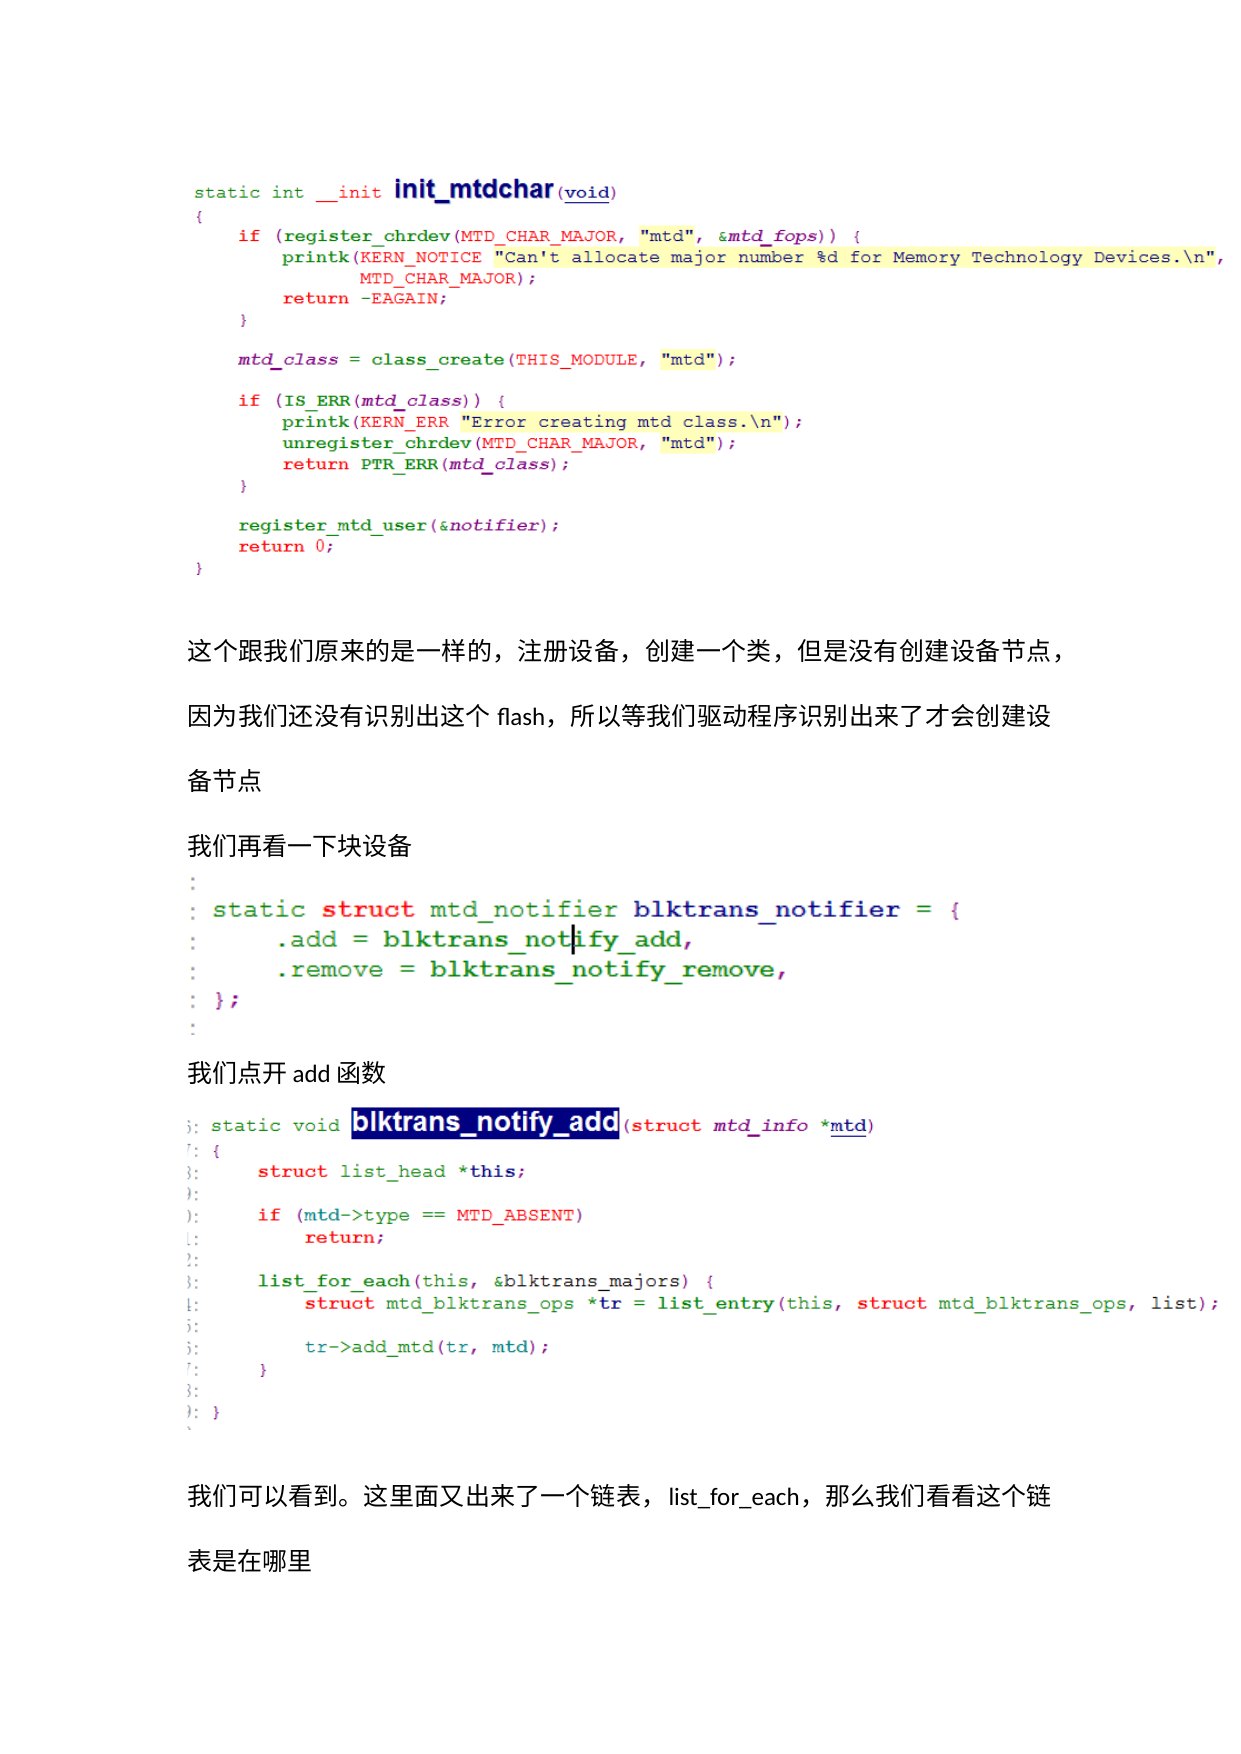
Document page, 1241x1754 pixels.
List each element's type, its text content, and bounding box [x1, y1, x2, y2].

picture [187, 162, 1241, 585]
text 我们点开add函数 [187, 1039, 1053, 1104]
picture [187, 1104, 1241, 1430]
text 这个跟我们原来的是一样的，注册设备，创建一个类，但是没有创建设备节点，因为我们还没有识别出这个flash，所以等我们驱动程序识别出来了才会创建设备节点 [187, 617, 1053, 812]
picture [187, 877, 996, 1035]
text 我们可以看到。这里面又出来了一个链表，list_for_each，那么我们看看这个链表是在哪里 [187, 1462, 1053, 1592]
text 我们再看一下块设备 [187, 812, 1053, 877]
